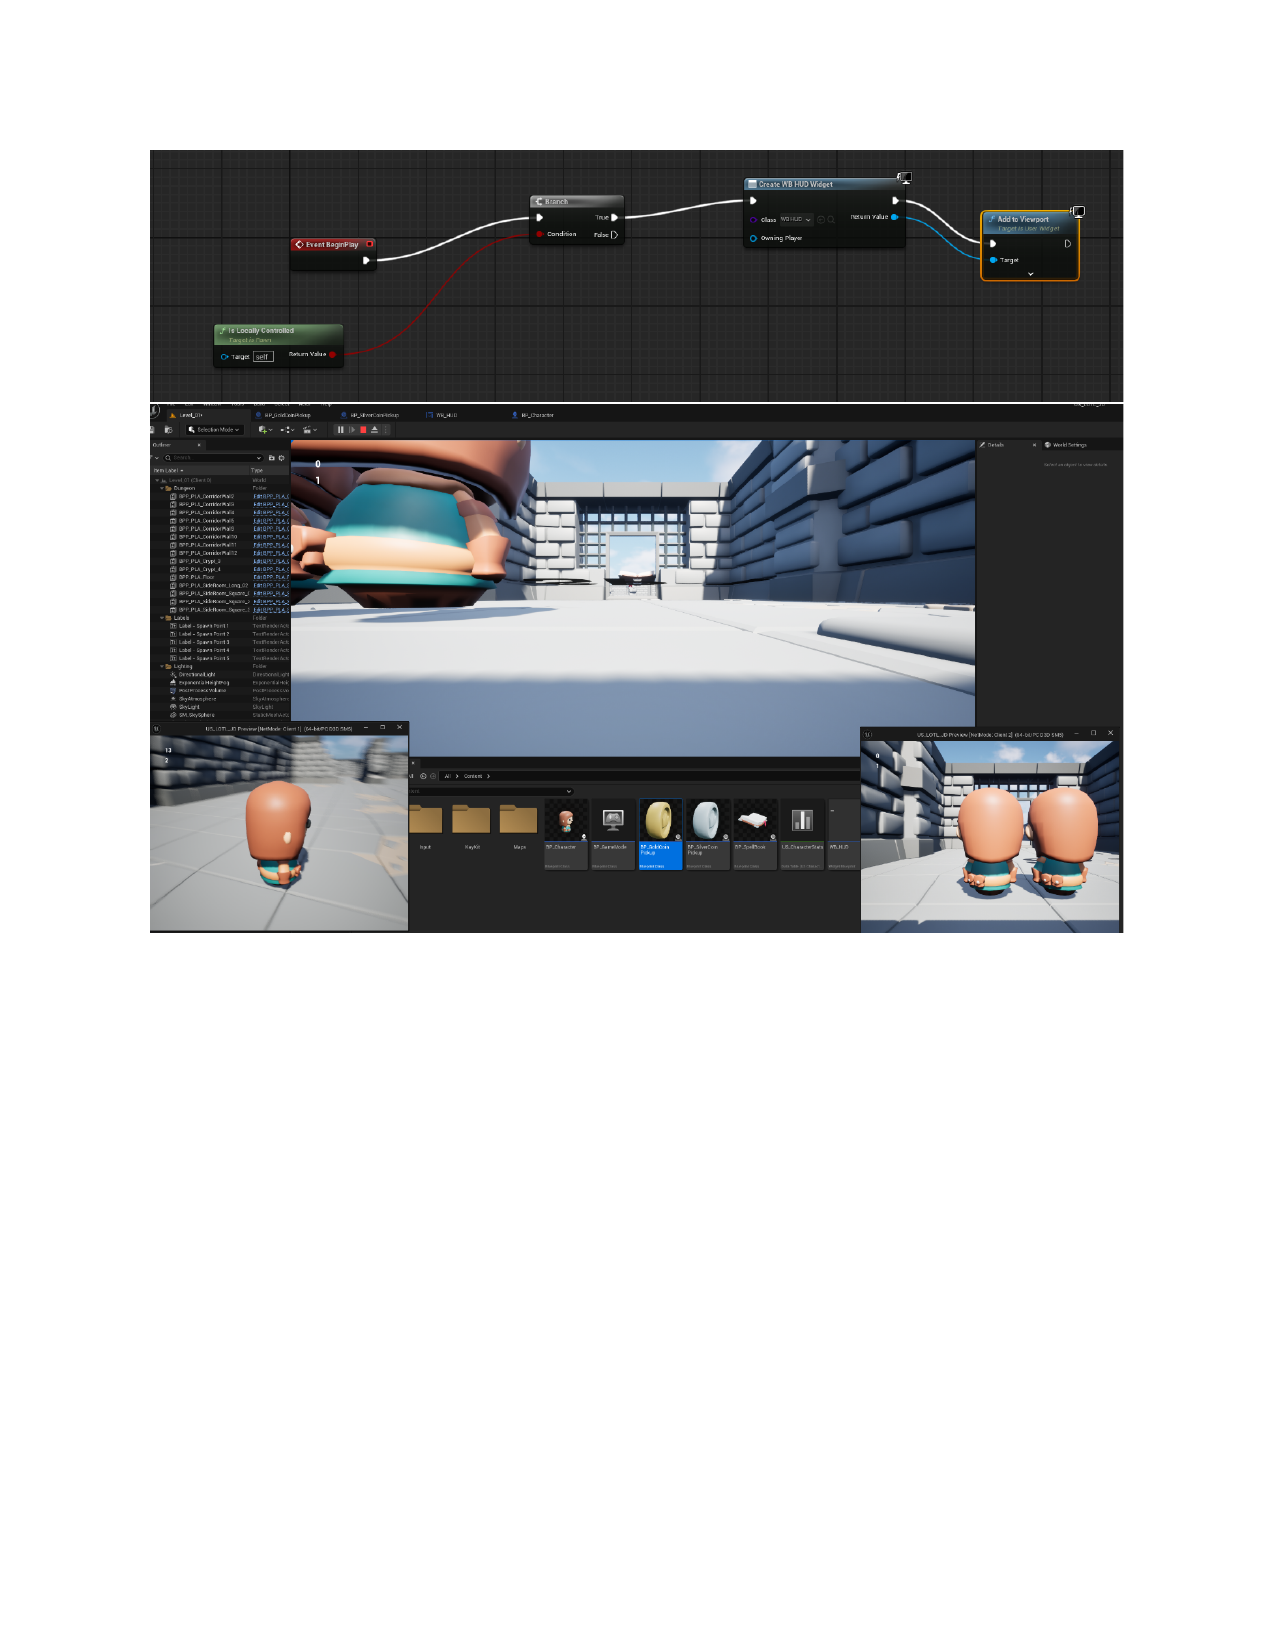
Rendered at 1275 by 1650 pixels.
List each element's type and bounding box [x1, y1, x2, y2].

picture [150, 150, 1124, 402]
picture [150, 404, 1124, 933]
